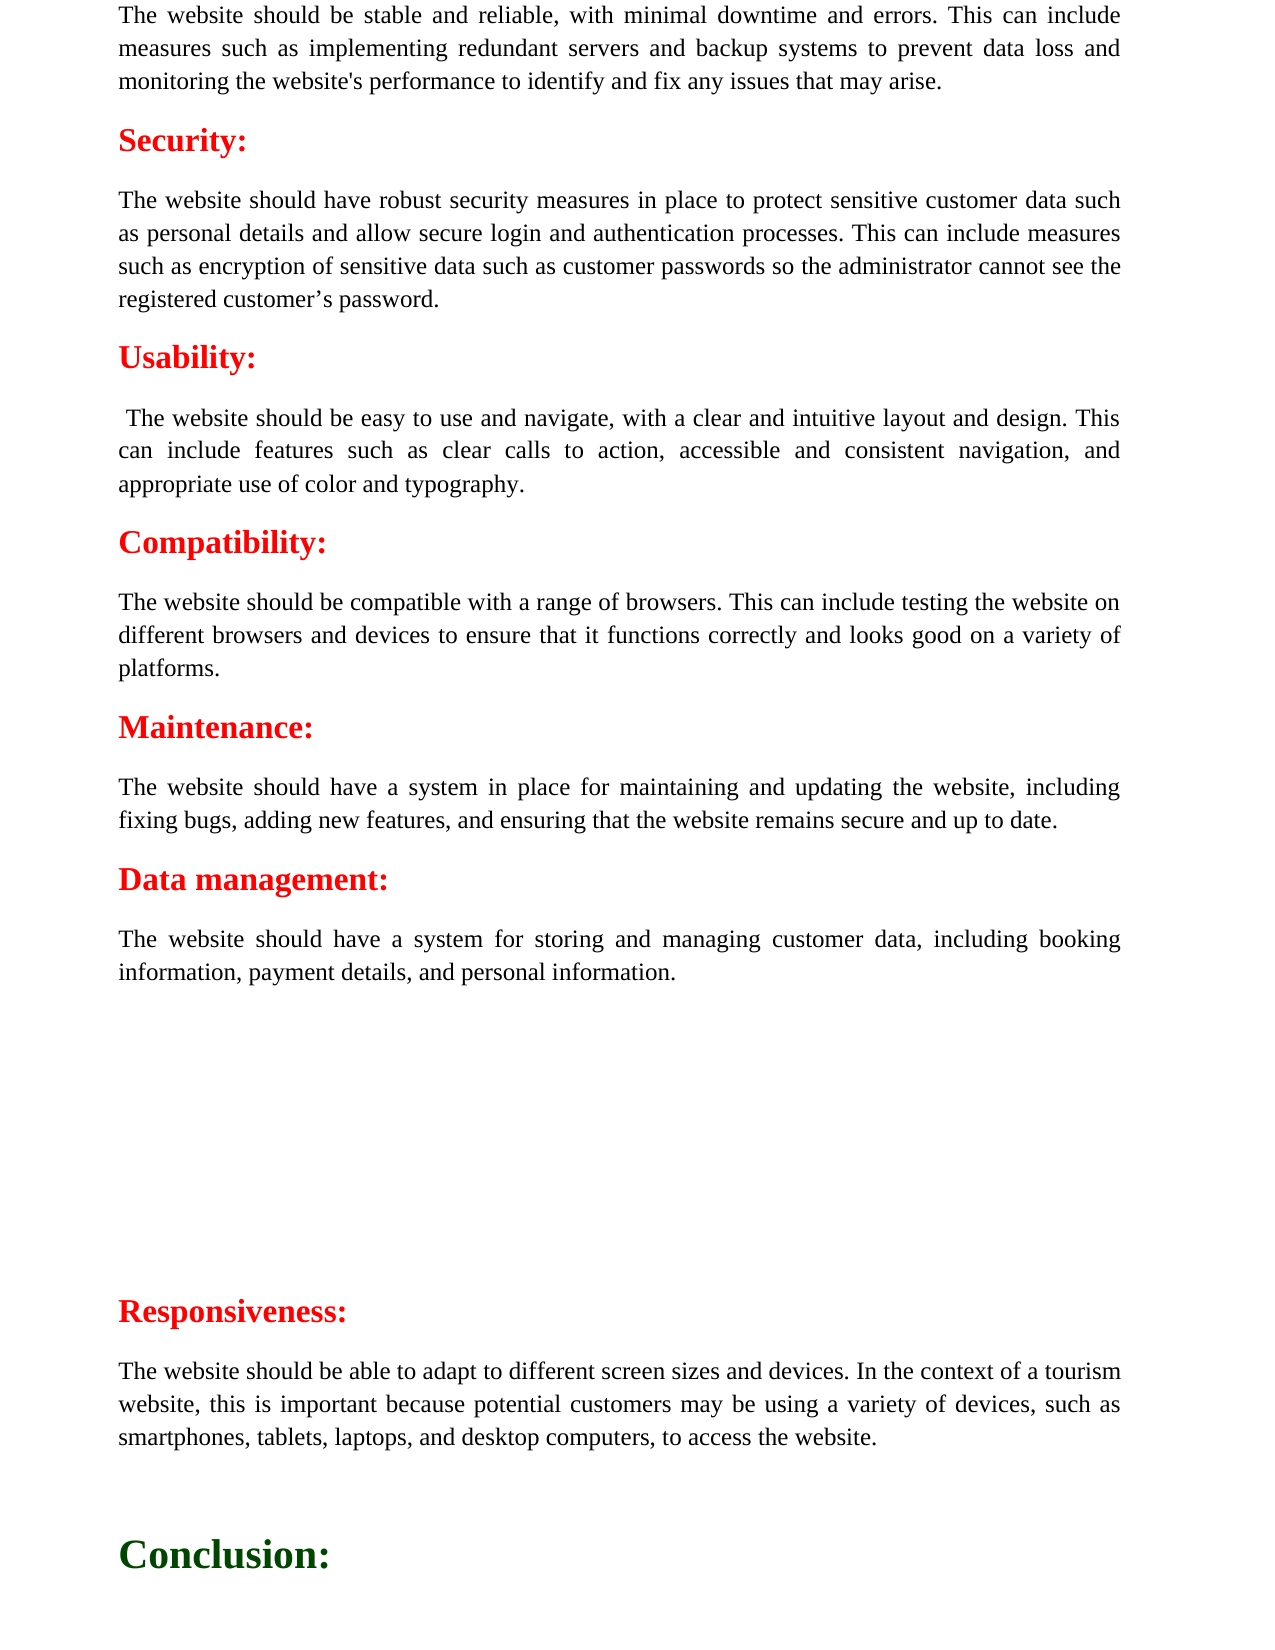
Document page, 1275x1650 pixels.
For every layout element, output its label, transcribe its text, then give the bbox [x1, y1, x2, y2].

text Maintenance: [118, 707, 1122, 746]
text The website should have a system for storing and managing customer data, including booking information, payment details, and personal information. [118, 924, 1122, 986]
text The website should be able to adapt to different screen sizes and devices. In the context of a tourism website, this is important because potential customers may be using a variety of devices, such as smartphones, tablets, laptops, and desktop computers, to access the website. [118, 1356, 1122, 1451]
text The website should be compatible with a range of browsers. This can include testing the website on different browsers and devices to ensure that it functions correctly and looks good on a variety of platforms. [118, 587, 1122, 682]
text Responsiveness: [118, 1291, 1122, 1329]
text Conclusion: [0, 1530, 1122, 1578]
text Data management: [118, 859, 1122, 897]
text Compatibility: [118, 522, 1122, 561]
text The website should be easy to use and navigate, with a clear and intuitive layout and design. This can include features such as clear calls to action, accessible and consistent navigation, and appropriate use of color and typography. [118, 403, 1122, 497]
text Usability: [118, 338, 1122, 376]
text The website should be stable and reliable, with minimal downtime and errors. This can include measures such as implementing redundant servers and backup systems to prevent data loss and monitoring the website's performance to identify and fix any issues that may arise. [118, 0, 1122, 95]
text Security: [118, 120, 1122, 158]
text The website should have robust security measures in place to protect sensitive customer data such as personal details and allow secure login and authentication processes. This can include measures such as encryption of sensitive data such as customer passwords so the administrator cannot see the registered customer’s password. [118, 185, 1122, 313]
text The website should have a system in place for maintaining and updating the website, including fixing bugs, adding new features, and ensuring that the website remains secure and up to date. [118, 772, 1122, 834]
